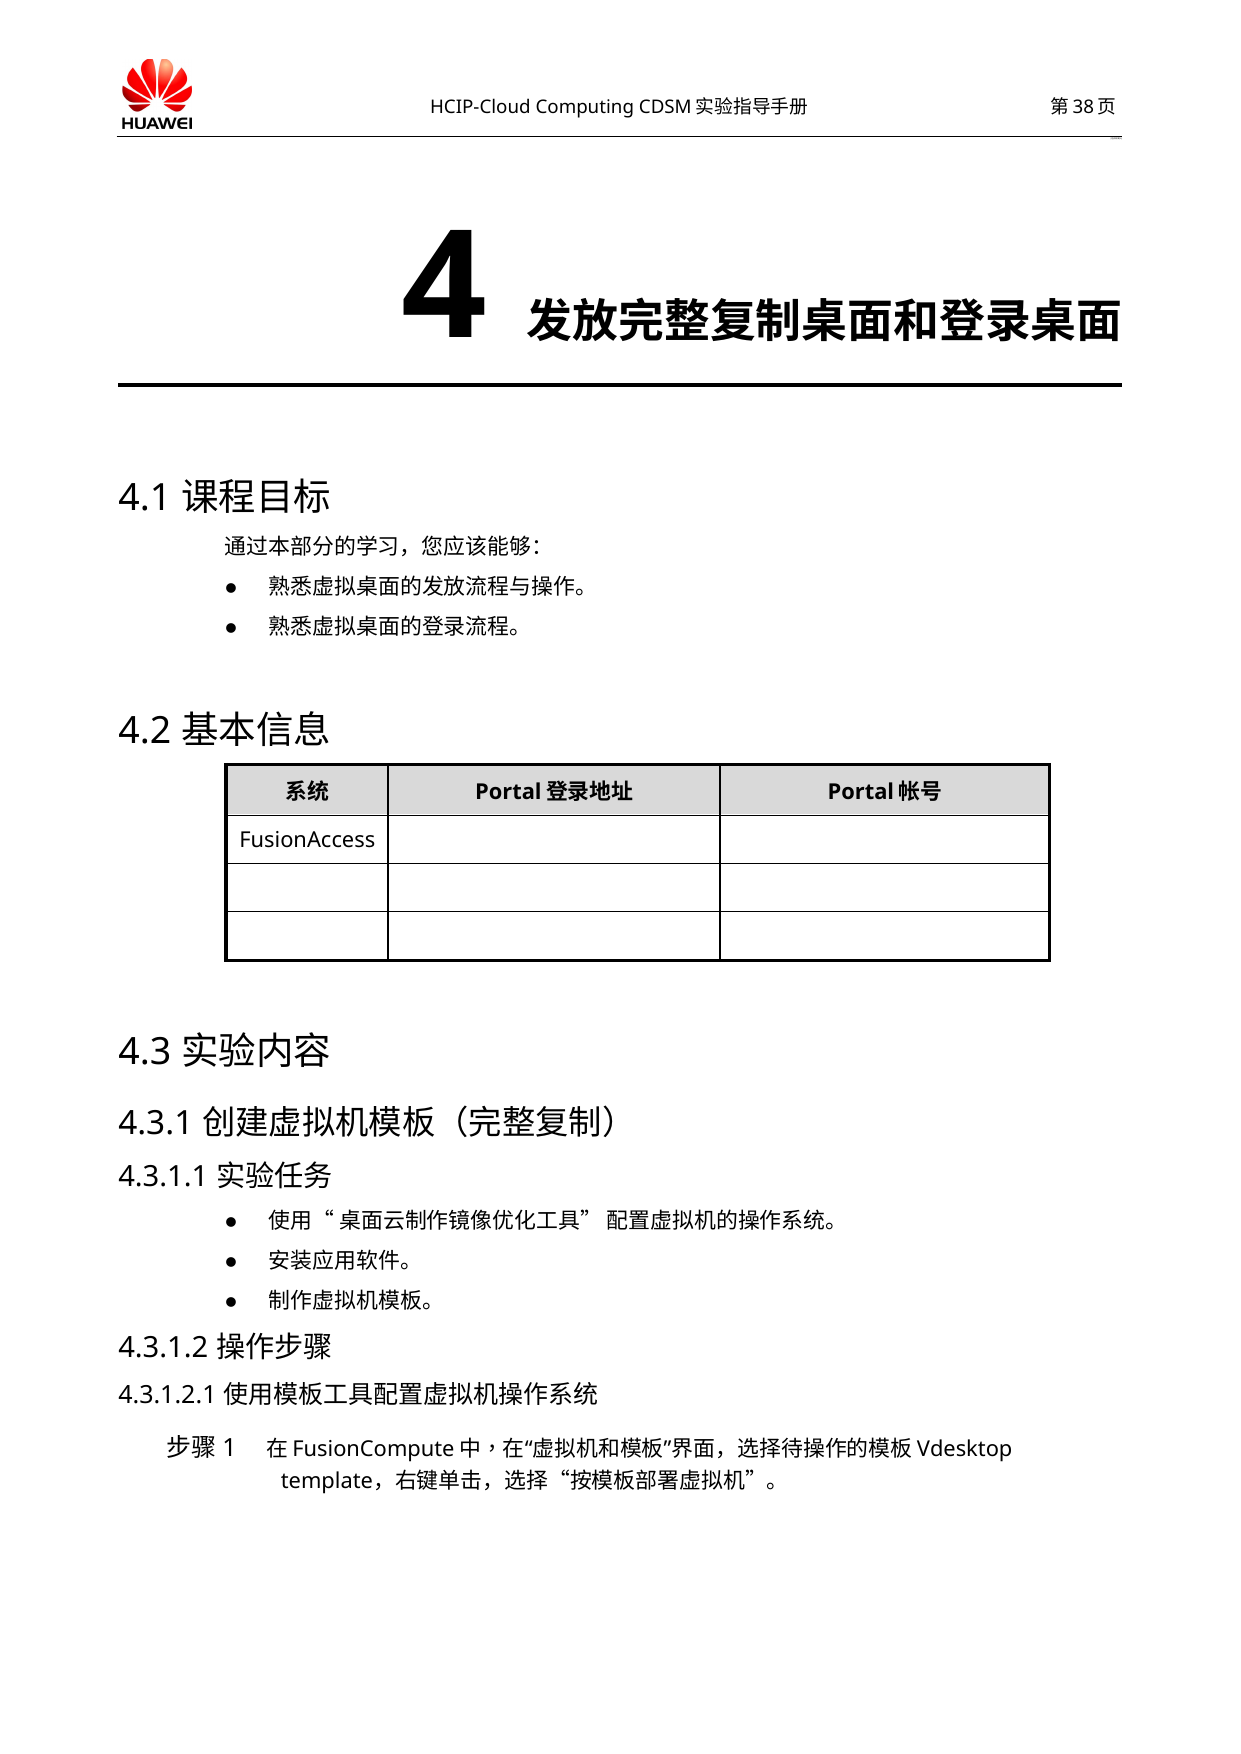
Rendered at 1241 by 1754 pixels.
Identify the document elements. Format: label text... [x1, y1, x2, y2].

subtitle 实验内容 [118, 1024, 1122, 1075]
text 安装应用软件。 [224, 1243, 1122, 1275]
text 熟悉虚拟桌面的发放流程与操作。 [224, 569, 1122, 601]
table_header Portal登录地址 [389, 766, 719, 814]
table_cell [389, 912, 719, 958]
text 熟悉虚拟桌面的登录流程。 [224, 609, 1122, 641]
table_cell [228, 864, 387, 911]
text 通过本部分的学习，您应该能够： [224, 529, 1122, 561]
subtitle 使用模板工具配置虚拟机操作系统 [118, 1374, 1122, 1411]
picture [122, 59, 192, 129]
table_header Portal帐号 [721, 766, 1048, 814]
table_cell [721, 816, 1048, 862]
text 在FusionCompute中，在“虚拟机和模板”界面，选择待操作的模板Vdesktop template，右键单击，选择“按模板部署虚拟机”。 [236, 1427, 1122, 1495]
subtitle 课程目标 [118, 470, 1122, 521]
subtitle 操作步骤 [118, 1323, 1122, 1366]
table_cell [389, 864, 719, 911]
table_cell [721, 912, 1048, 958]
subtitle 创建虚拟机模板（完整复制） [118, 1096, 1122, 1144]
table_cell [228, 912, 387, 958]
table_cell [389, 816, 719, 862]
subtitle 基本信息 [118, 703, 1122, 754]
table_cell [721, 864, 1048, 911]
text 制作虚拟机模板。 [224, 1283, 1122, 1315]
table_header 系统 [228, 766, 387, 814]
text 使用“ 桌面云制作镜像优化工具” 配置虚拟机的操作系统。 [224, 1203, 1122, 1235]
table_cell FusionAccess [228, 816, 387, 862]
subtitle 实验任务 [118, 1153, 1122, 1195]
subtitle 发放完整复制桌面和登录桌面 [118, 177, 1122, 383]
